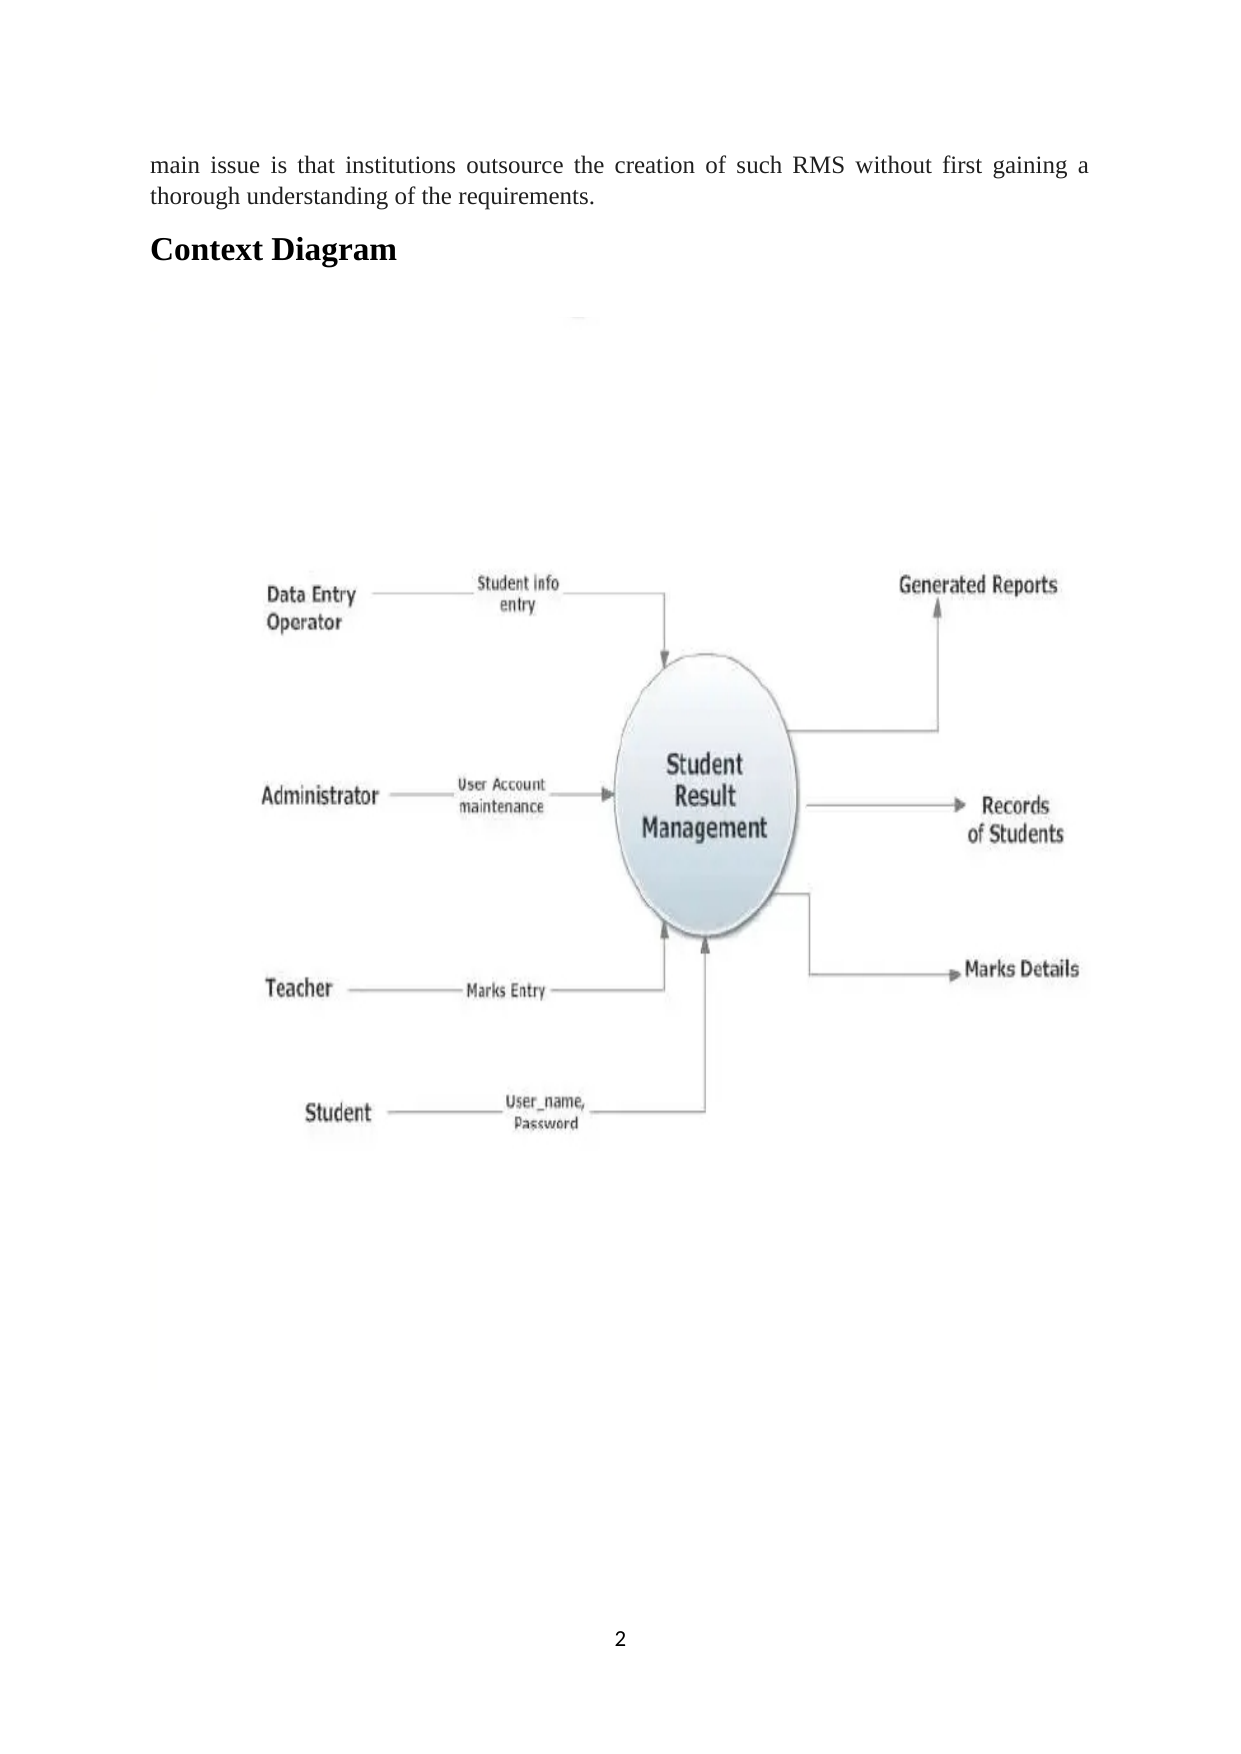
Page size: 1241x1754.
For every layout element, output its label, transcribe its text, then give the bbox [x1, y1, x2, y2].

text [150, 179, 1090, 210]
text Context Diagram [150, 229, 1090, 267]
picture [150, 317, 1159, 1390]
